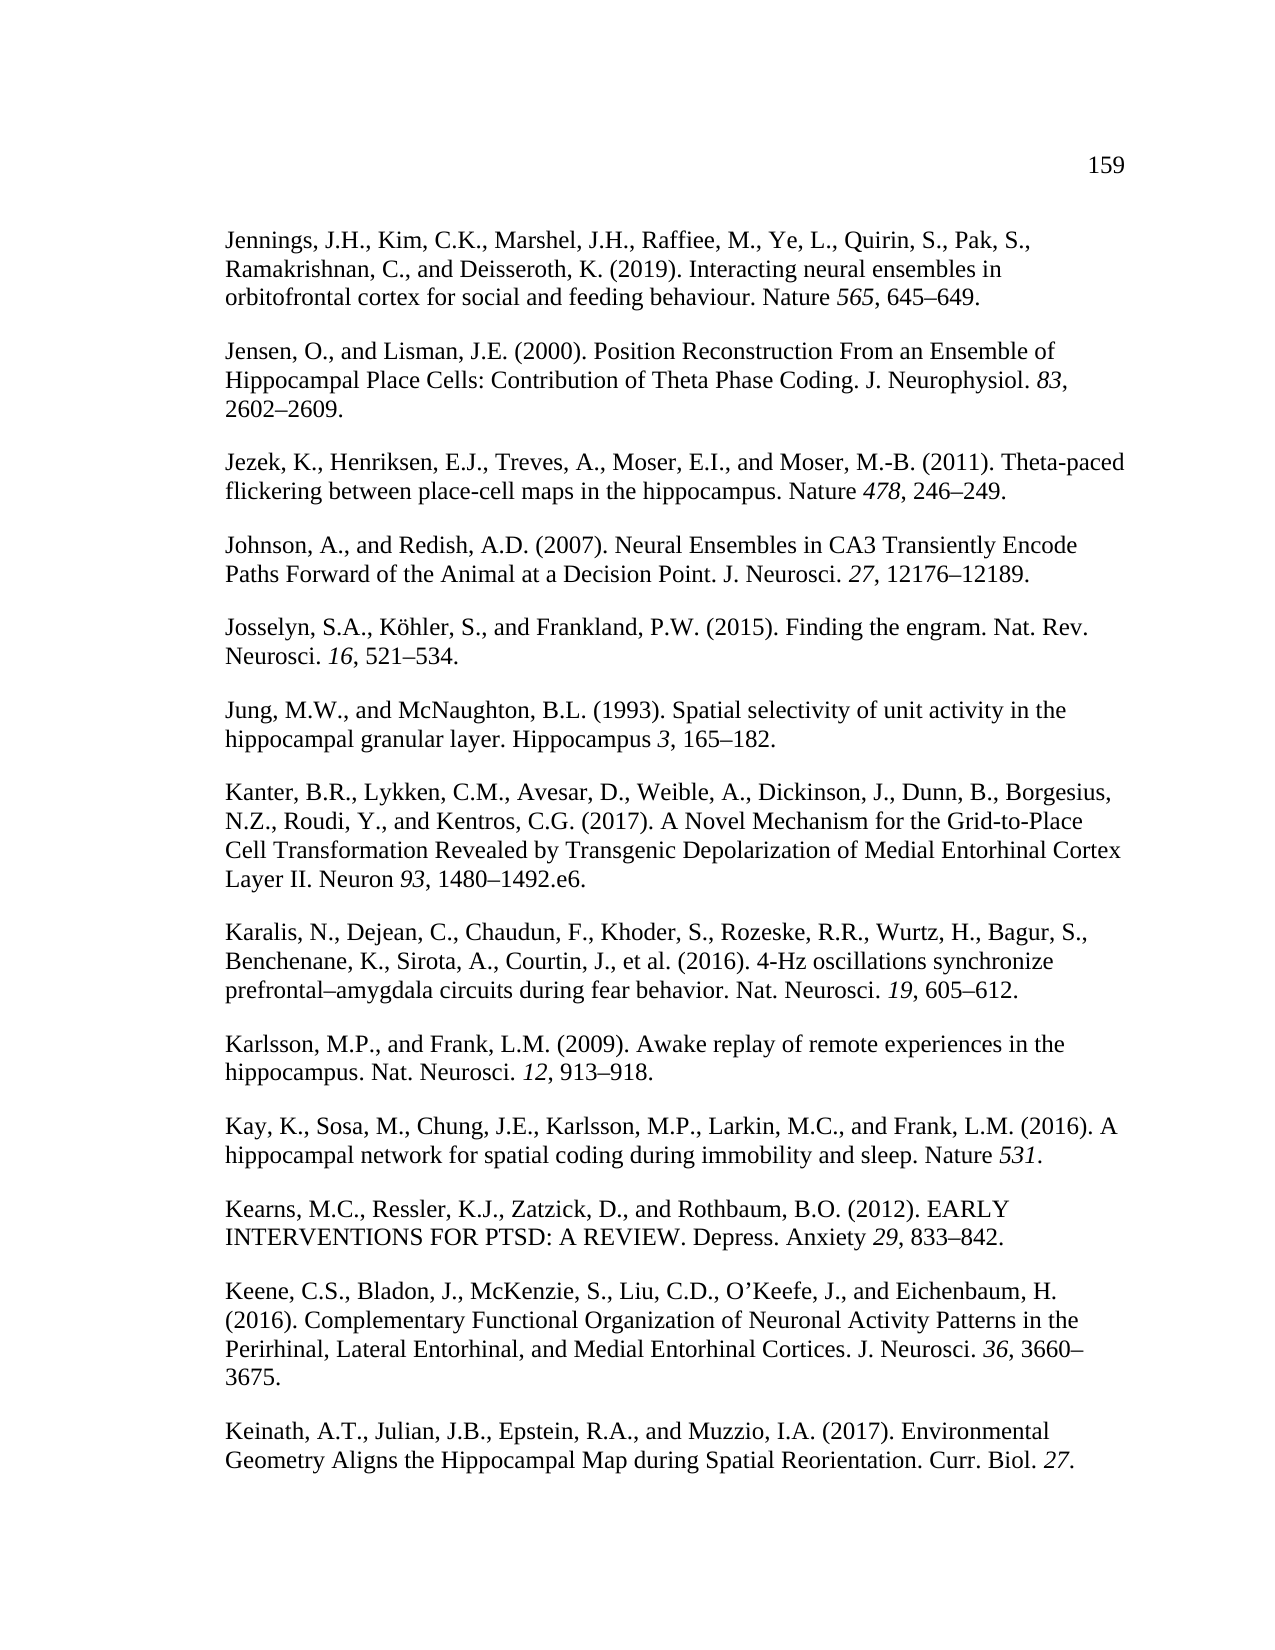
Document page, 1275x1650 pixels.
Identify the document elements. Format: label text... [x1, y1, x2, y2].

text Johnson, A., and Redish, A.D. (2007). Neural Ensembles in CA3 Transiently Encode Paths Forward of the Animal at a Decision Point. J. Neurosci. 27, 12176–12189. [225, 530, 1125, 587]
text Karlsson, M.P., and Frank, L.M. (2009). Awake replay of remote experiences in the hippocampus. Nat. Neurosci. 12, 913–918. [225, 1029, 1125, 1086]
text Josselyn, S.A., Köhler, S., and Frankland, P.W. (2015). Finding the engram. Nat. Rev. Neurosci. 16, 521–534. [225, 612, 1125, 670]
text Jezek, K., Henriksen, E.J., Treves, A., Moser, E.I., and Moser, M.-B. (2011). Theta-paced flickering between place-cell maps in the hippocampus. Nature 478, 246–249. [225, 447, 1125, 505]
text Jung, M.W., and McNaughton, B.L. (1993). Spatial selectivity of unit activity in the hippocampal granular layer. Hippocampus 3, 165–182. [225, 695, 1125, 752]
text Keinath, A.T., Julian, J.B., Epstein, R.A., and Muzzio, I.A. (2017). Environmental Geometry Aligns the Hippocampal Map during Spatial Reorientation. Curr. Biol. 27. [225, 1416, 1125, 1474]
text Kay, K., Sosa, M., Chung, J.E., Karlsson, M.P., Larkin, M.C., and Frank, L.M. (2016). A hippocampal network for spatial coding during immobility and sleep. Nature 531. [225, 1111, 1125, 1169]
text Kearns, M.C., Ressler, K.J., Zatzick, D., and Rothbaum, B.O. (2012). EARLY INTERVENTIONS FOR PTSD: A REVIEW. Depress. Anxiety 29, 833–842. [225, 1194, 1125, 1251]
text Jensen, O., and Lisman, J.E. (2000). Position Reconstruction From an Ensemble of Hippocampal Place Cells: Contribution of Theta Phase Coding. J. Neurophysiol. 83, 2602–2609. [225, 336, 1125, 422]
text Keene, C.S., Bladon, J., McKenzie, S., Liu, C.D., O’Keefe, J., and Eichenbaum, H. (2016). Complementary Functional Organization of Neuronal Activity Patterns in the Perirhinal, Lateral Entorhinal, and Medial Entorhinal Cortices. J. Neurosci. 36, 3660–3675. [225, 1276, 1125, 1391]
text Jennings, J.H., Kim, C.K., Marshel, J.H., Raffiee, M., Ye, L., Quirin, S., Pak, S., Ramakrishnan, C., and Deisseroth, K. (2019). Interacting neural ensembles in orbitofrontal cortex for social and feeding behaviour. Nature 565, 645–649. [225, 225, 1125, 311]
text Karalis, N., Dejean, C., Chaudun, F., Khoder, S., Rozeske, R.R., Wurtz, H., Bagur, S., Benchenane, K., Sirota, A., Courtin, J., et al. (2016). 4-Hz oscillations synchronize prefrontal–amygdala circuits during fear behavior. Nat. Neurosci. 19, 605–612. [225, 917, 1125, 1004]
text Kanter, B.R., Lykken, C.M., Avesar, D., Weible, A., Dickinson, J., Dunn, B., Borgesius, N.Z., Roudi, Y., and Kentros, C.G. (2017). A Novel Mechanism for the Grid-to-Place Cell Transformation Revealed by Transgenic Depolarization of Medial Entorhinal Cortex Layer II. Neuron 93, 1480–1492.e6. [225, 777, 1125, 892]
